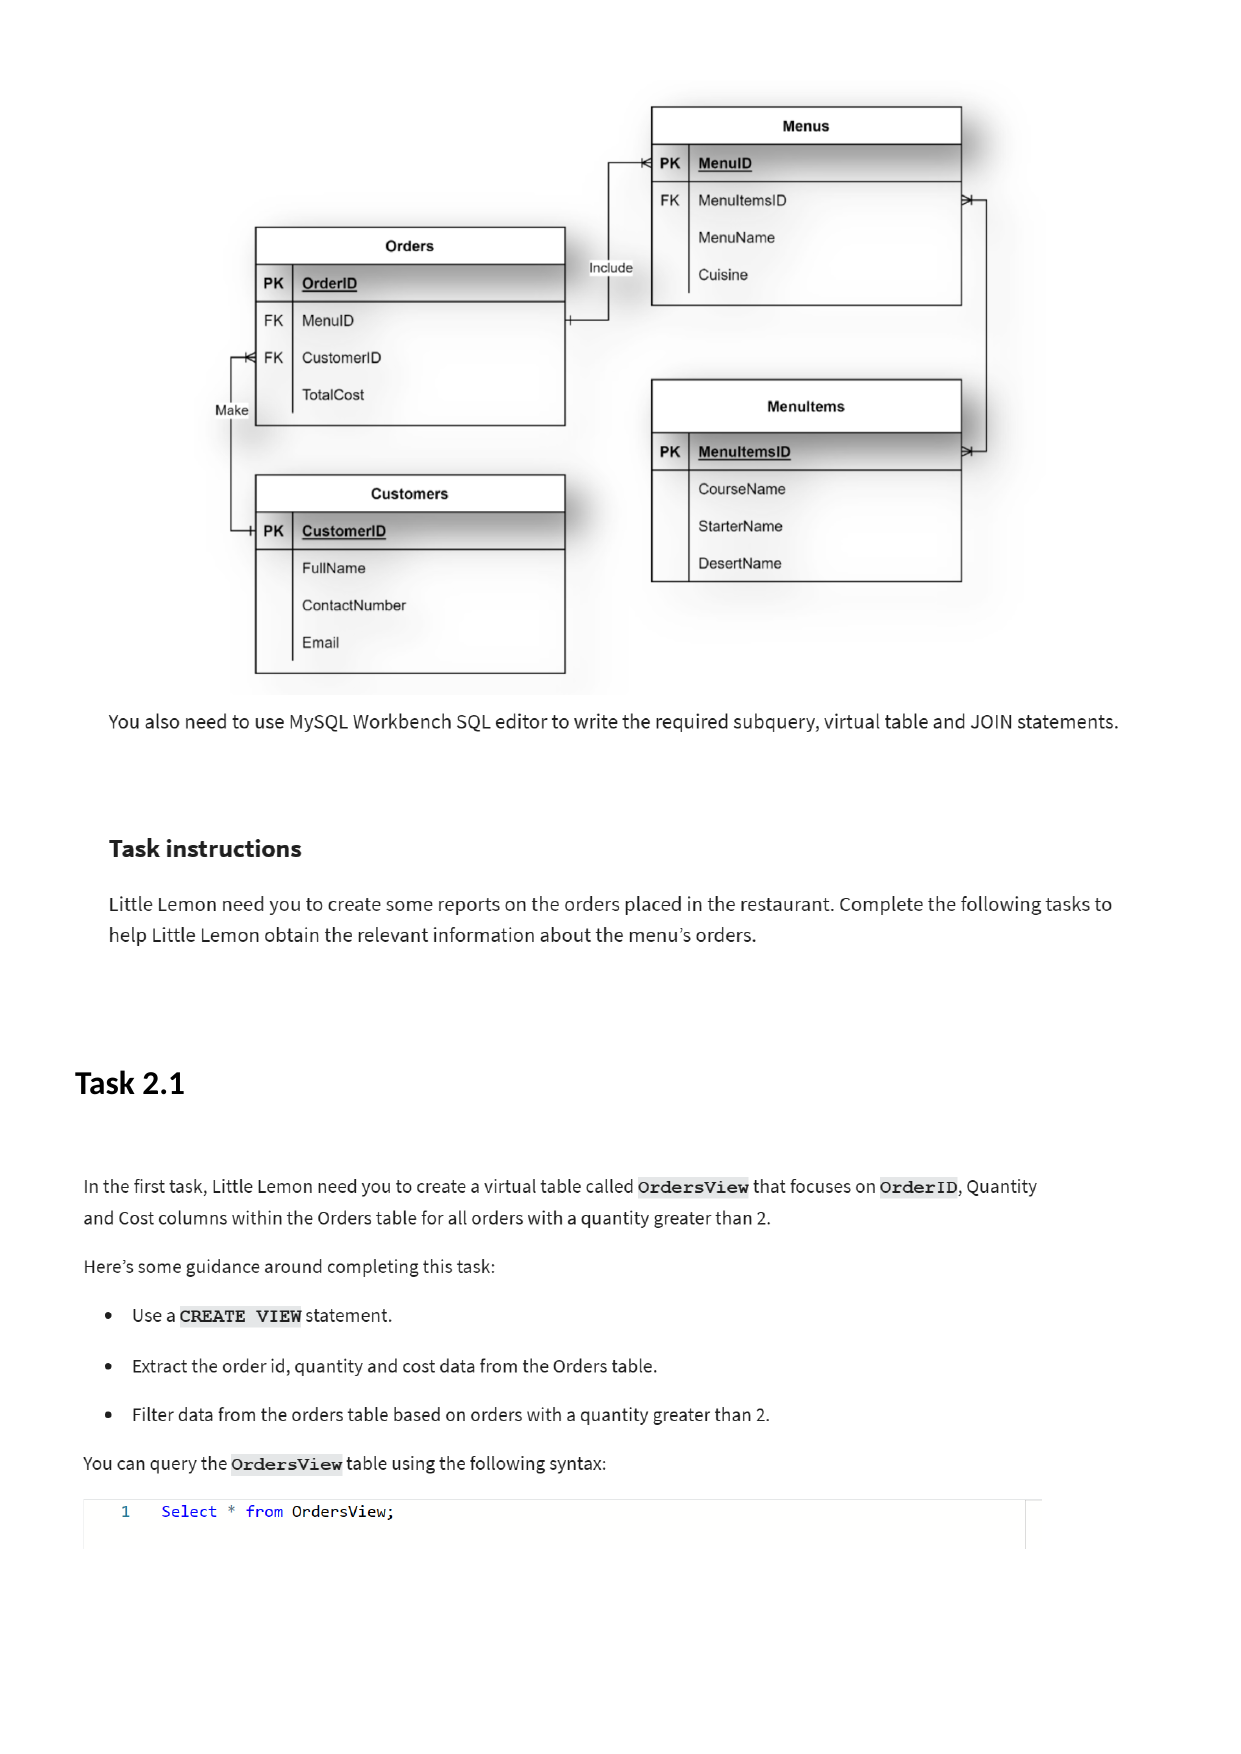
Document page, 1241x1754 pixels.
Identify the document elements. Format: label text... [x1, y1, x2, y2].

picture [75, 1171, 1069, 1549]
subtitle Task 2.1 [75, 1050, 1165, 1115]
picture [95, 698, 1145, 966]
picture [194, 80, 1047, 695]
